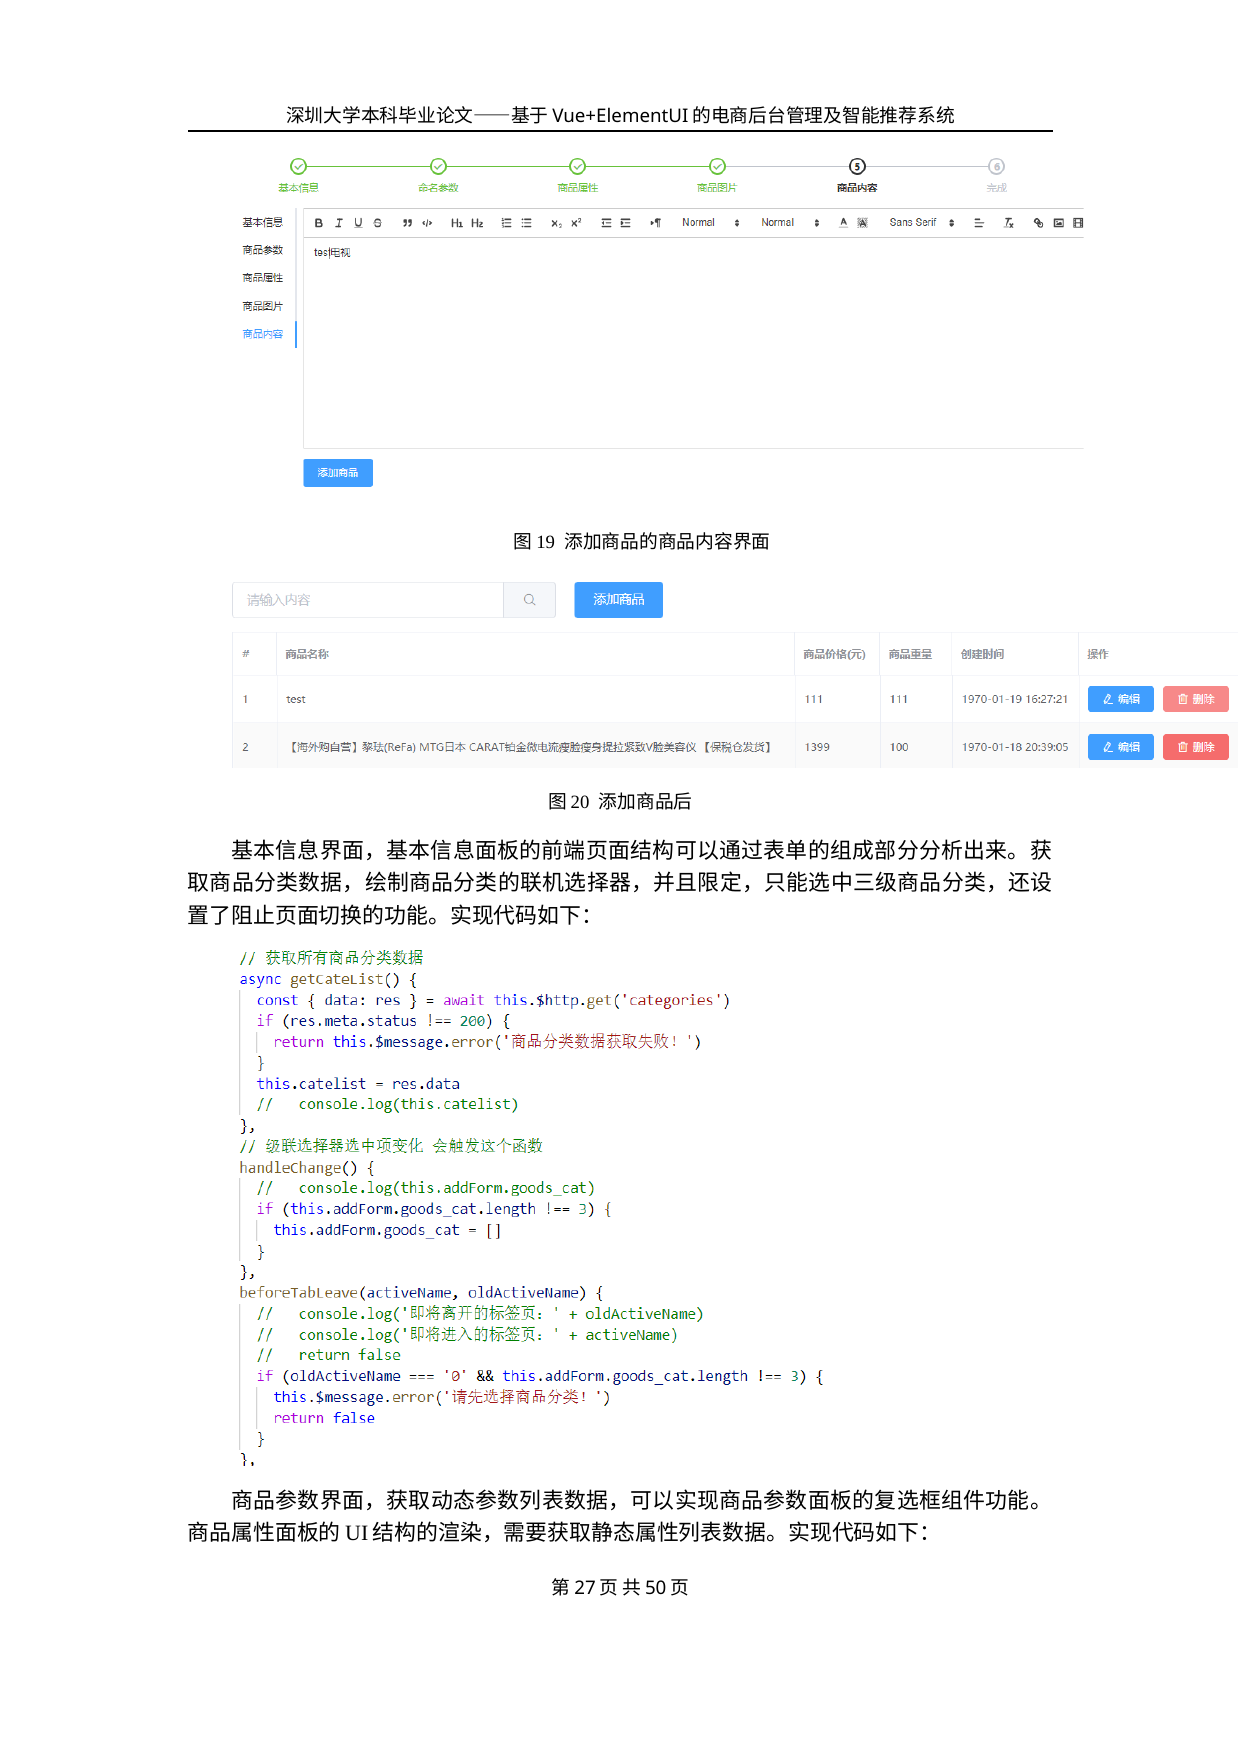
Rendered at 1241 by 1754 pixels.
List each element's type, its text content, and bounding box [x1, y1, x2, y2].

picture [231, 946, 830, 1466]
text 图19 添加商品的商品内容界面 [187, 524, 1053, 556]
picture [231, 150, 1084, 491]
text 商品参数界面，获取动态参数列表数据，可以实现商品参数面板的复选框组件功能。商品属性面板的UI结构的渲染，需要获取静态属性列表数据。实现代码如下： [187, 1482, 1053, 1547]
picture [231, 572, 1238, 768]
text 基本信息界面，基本信息面板的前端页面结构可以通过表单的组成部分分析出来。获取商品分类数据，绘制商品分类的联机选择器，并且限定，只能选中三级商品分类，还设置了阻止页面切换的功能。实现代码如下： [187, 832, 1053, 930]
text 图20 添加商品后 [187, 784, 1053, 816]
